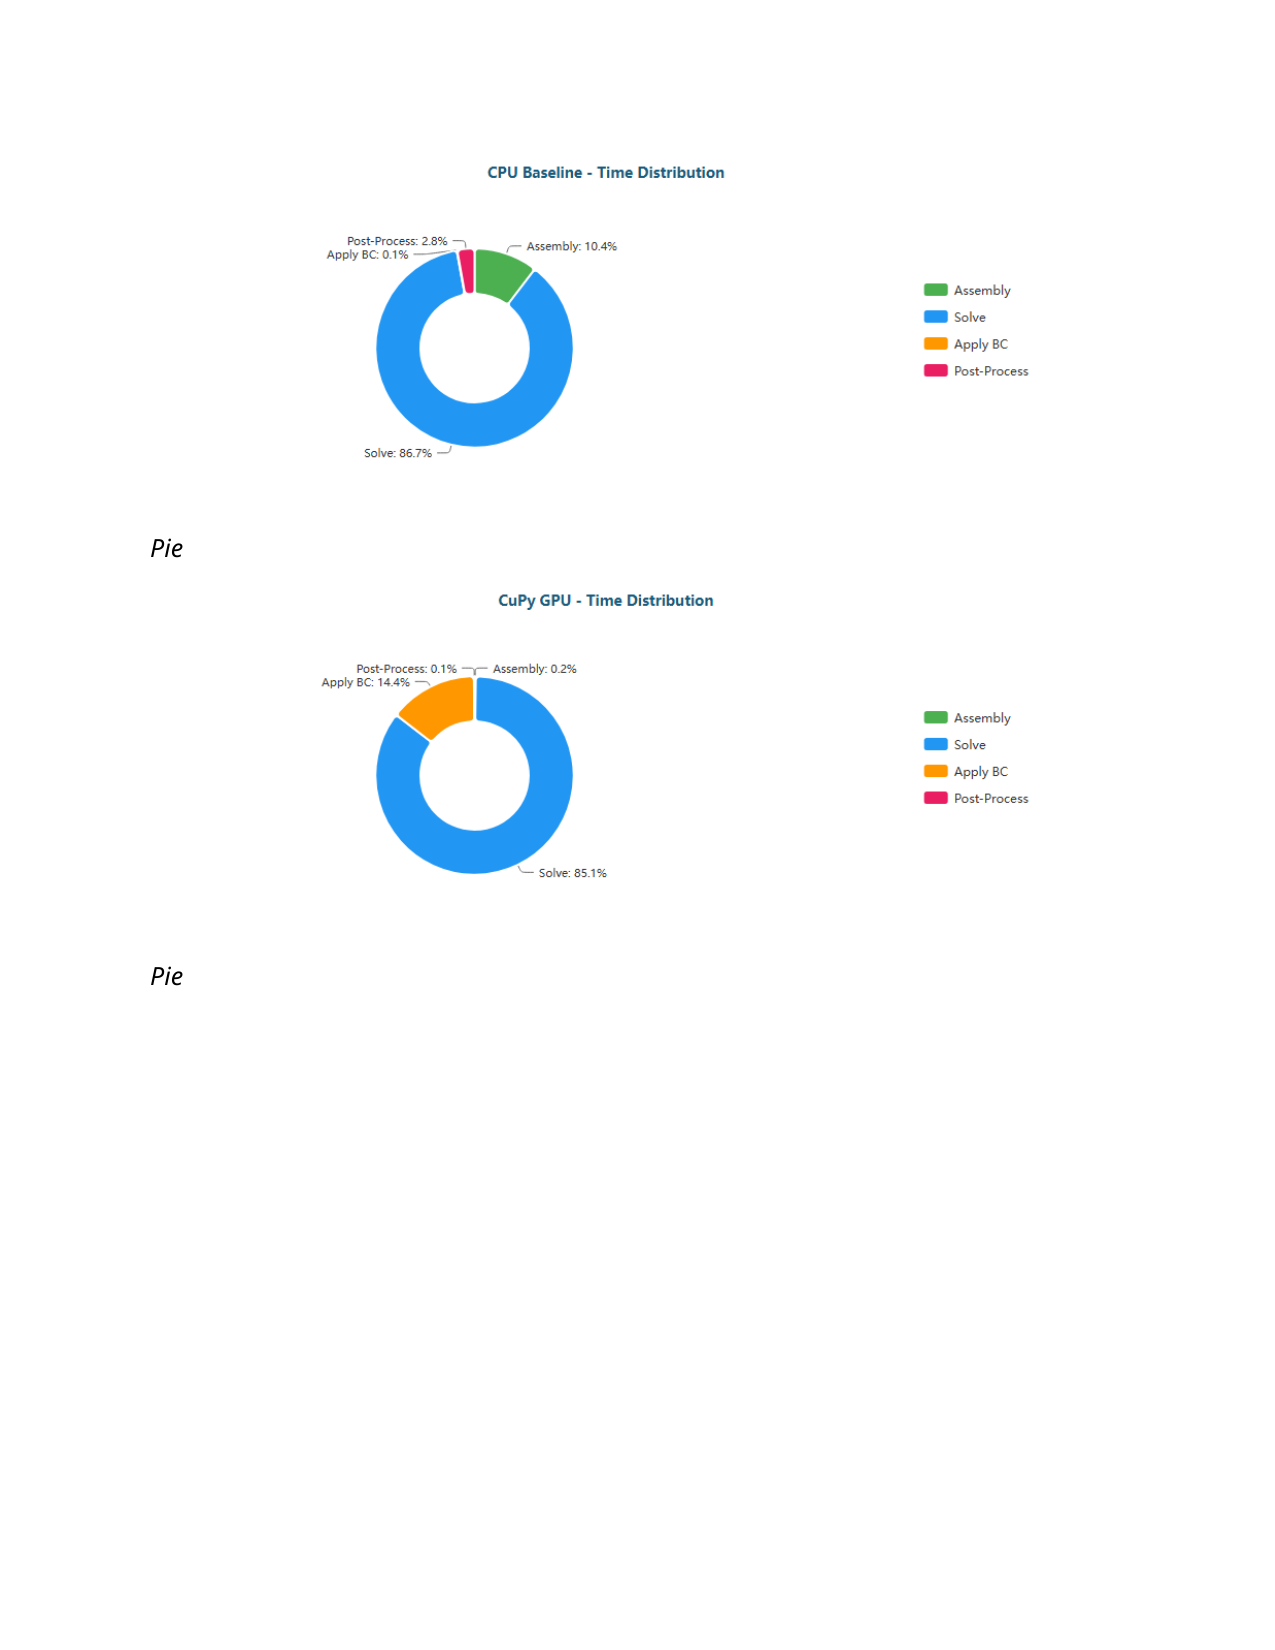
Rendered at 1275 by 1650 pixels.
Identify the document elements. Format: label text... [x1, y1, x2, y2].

text Pie [150, 531, 1125, 565]
picture [168, 577, 1044, 938]
picture [168, 150, 1044, 511]
text Pie [150, 959, 1125, 993]
